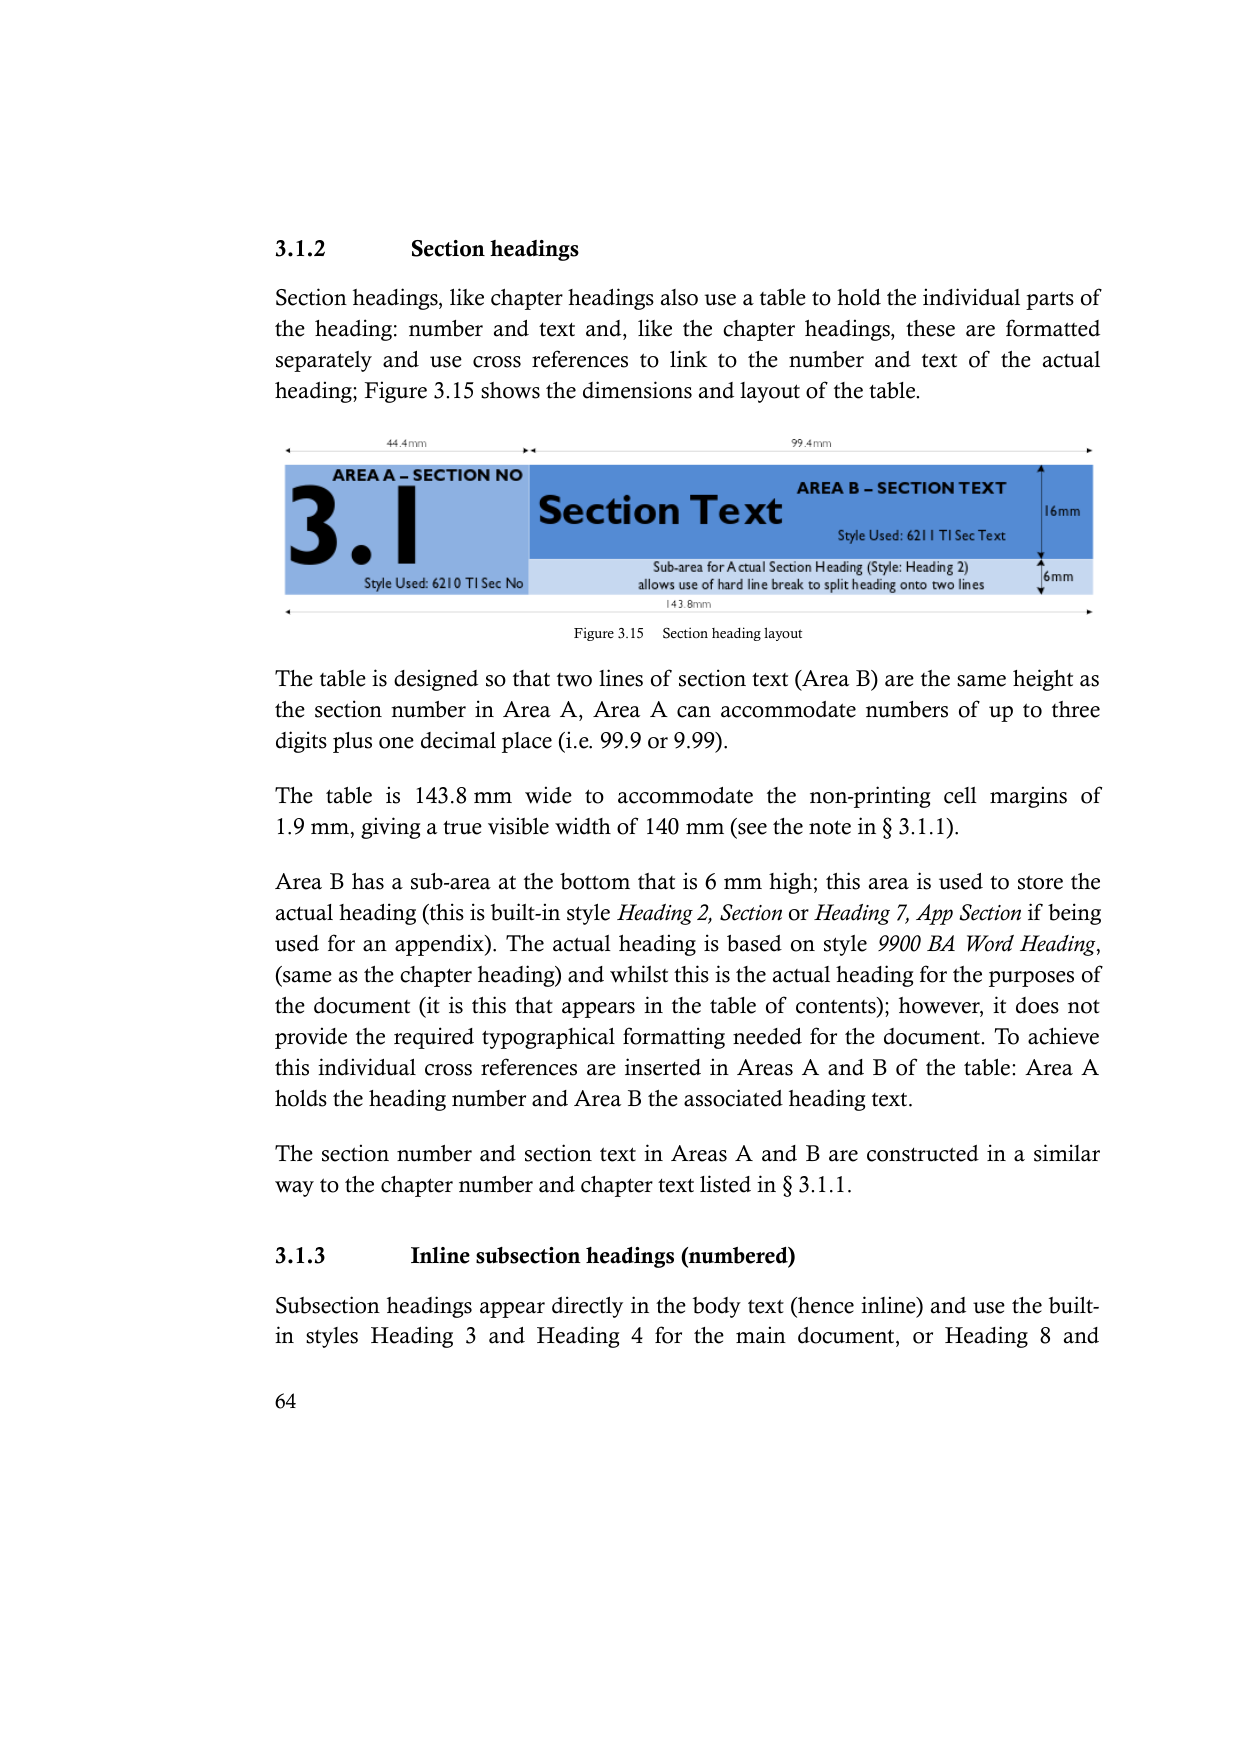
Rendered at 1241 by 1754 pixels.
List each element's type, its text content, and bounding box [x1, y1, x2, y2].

subtitle Section headings [275, 237, 1101, 264]
text Area B has a sub-area at the bottom that is 6 mm high; this area is used to store the actual heading (this is built-in style Heading 2, Section or Heading 7, App Section if being used for an appendix). The actual heading is based on style 9900 BA Word Heading, (same as the chapter heading) and whilst this is the actual heading for the purposes of the document (it is this that appears in the table of contents); however, it does not provide the required typographical formatting needed for the document. To achieve this individual cross references are inserted in Areas A and B of the table: Area A holds the heading number and Area B the associated heading text. [275, 868, 1101, 1112]
text The section number and section text in Areas A and B are constructed in a similar way to the chapter number and chapter text listed in § 3.1.1. [275, 1140, 1101, 1198]
table_header [264, 432, 1113, 621]
subtitle Inline subsection headings (numbered) [275, 1244, 1101, 1271]
text The table is designed so that two lines of section text (Area B) are the same height as the section number in Area A, Area A can accommodate numbers of up to three digits plus one decimal place (i.e. 99.9 or 9.99). [275, 665, 1101, 753]
text The table is 143.8 mm wide to accommodate the non-printing cell margins of 1.9 mm, giving a true visible width of 140 mm (see the note in § 3.1.1). [275, 782, 1101, 839]
